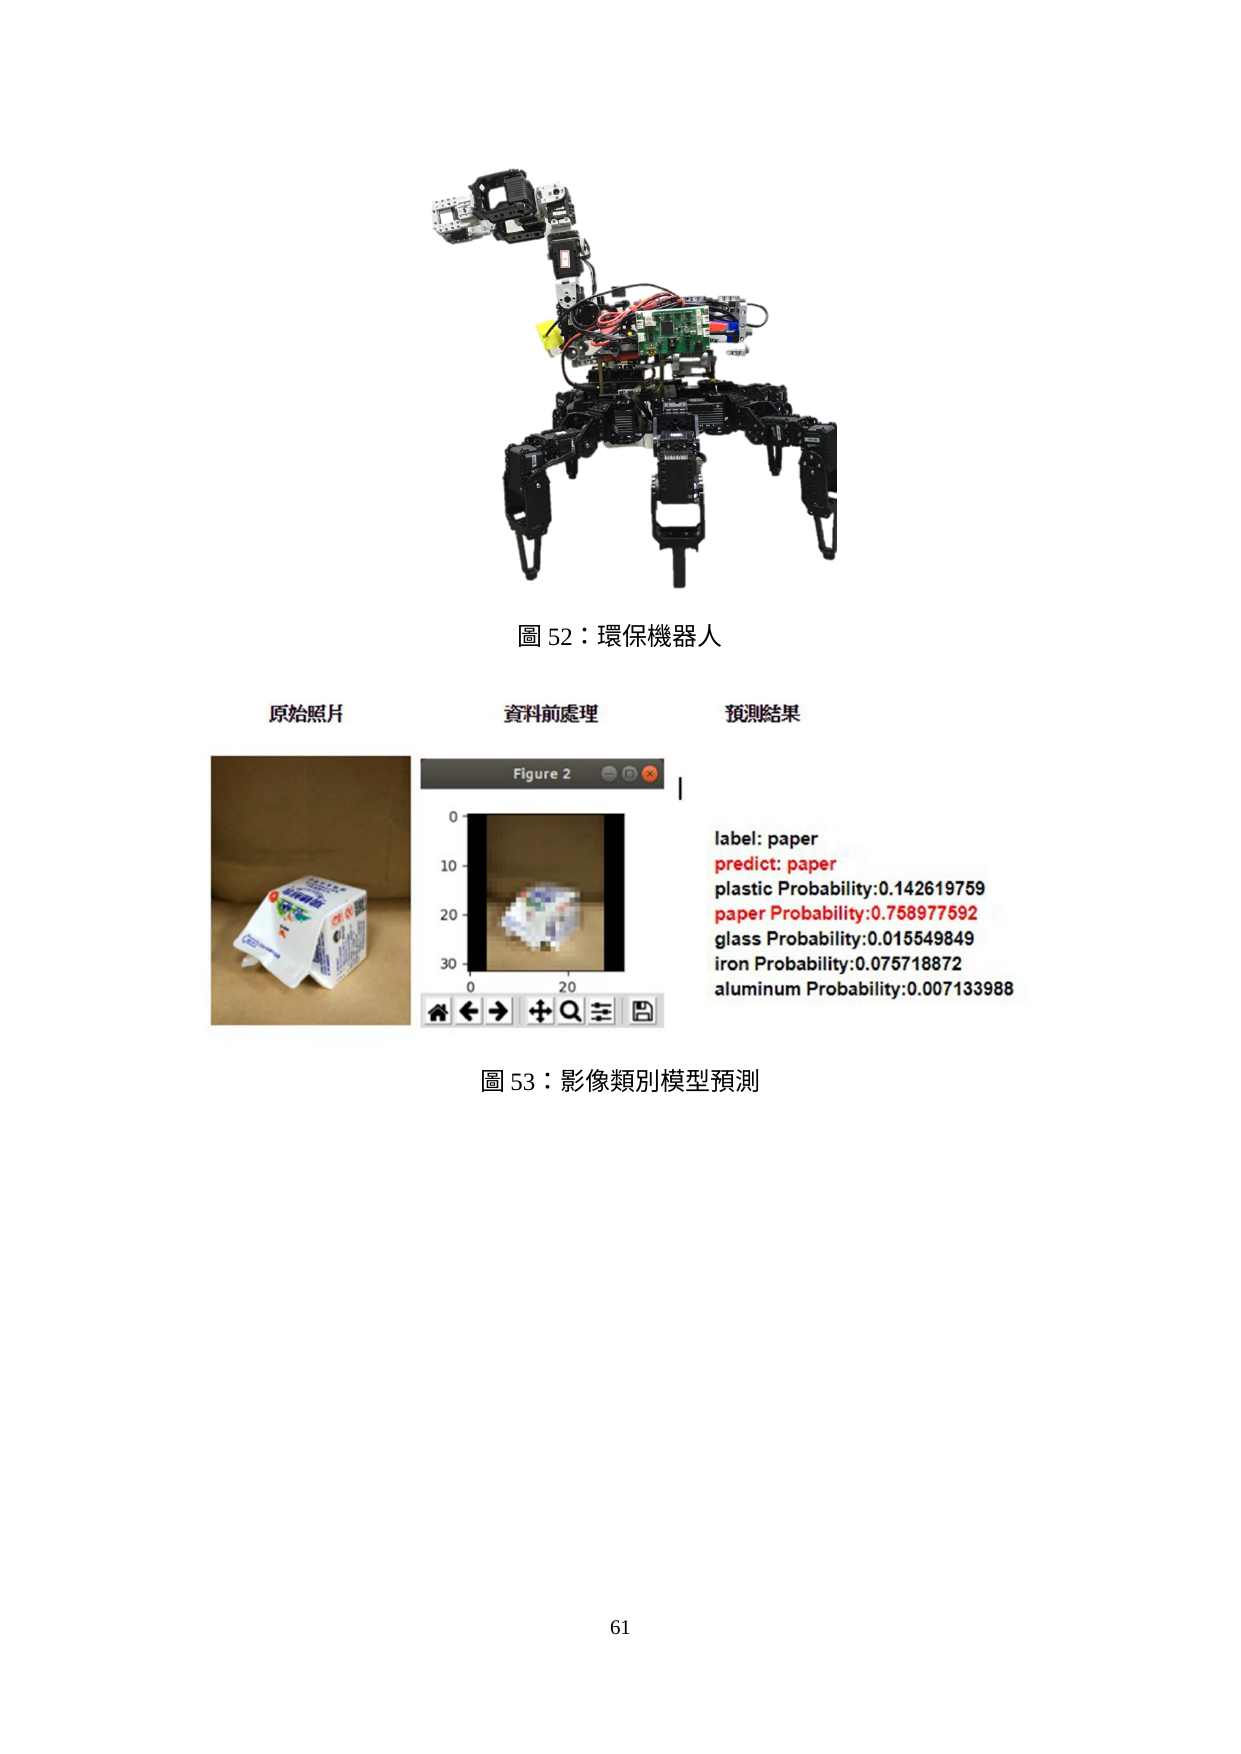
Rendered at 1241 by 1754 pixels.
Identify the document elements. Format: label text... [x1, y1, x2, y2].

picture [187, 683, 1053, 1055]
text 圖五十二：環保機器人 [187, 616, 1053, 653]
picture [403, 164, 837, 592]
text 圖五十三：影像類別模型預測 [187, 1060, 1053, 1098]
